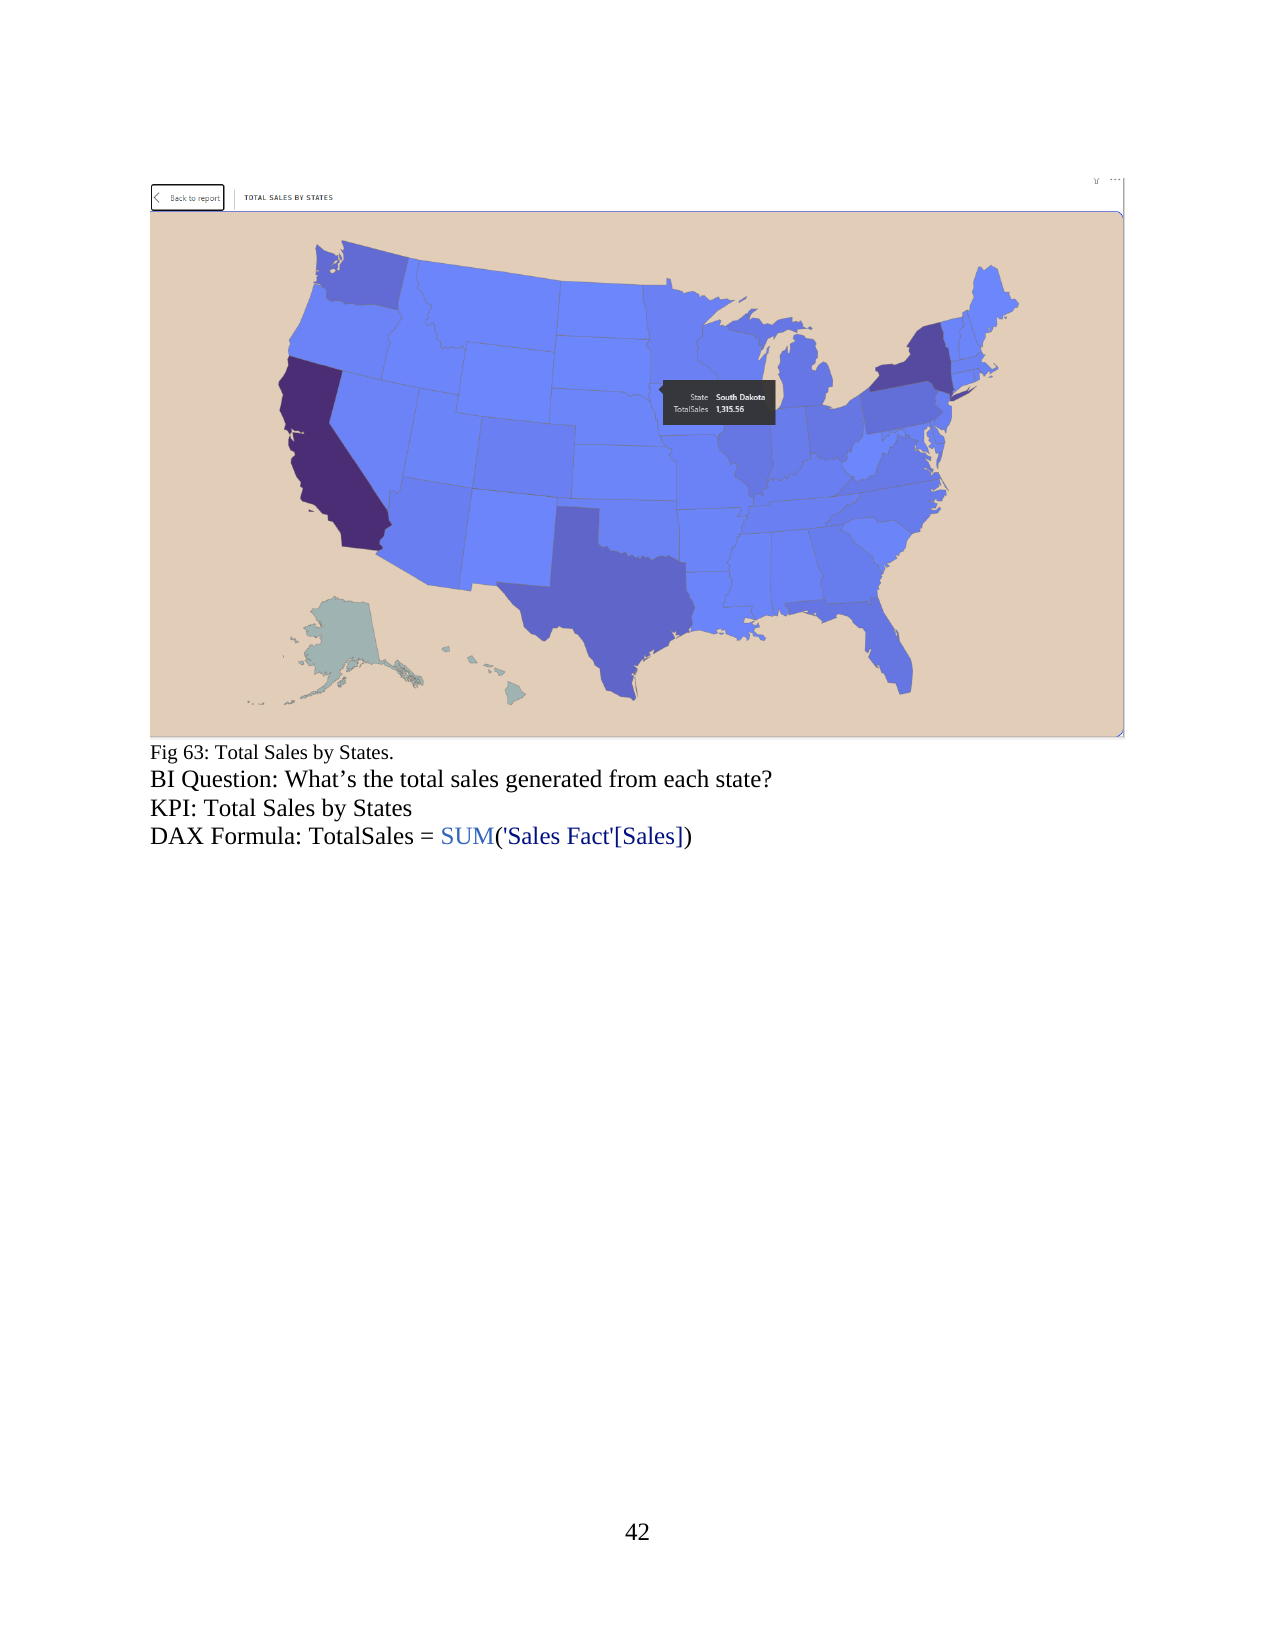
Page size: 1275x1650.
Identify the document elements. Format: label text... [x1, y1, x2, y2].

text Fig 63: Total Sales by States. [150, 740, 1125, 764]
text BI Question: What’s the total sales generated from each state? [150, 764, 1125, 793]
picture [150, 178, 1125, 740]
text DAX Formula: TotalSales = SUM('Sales Fact'[Sales]) [150, 821, 1125, 850]
text KPI: Total Sales by States [150, 793, 1125, 821]
